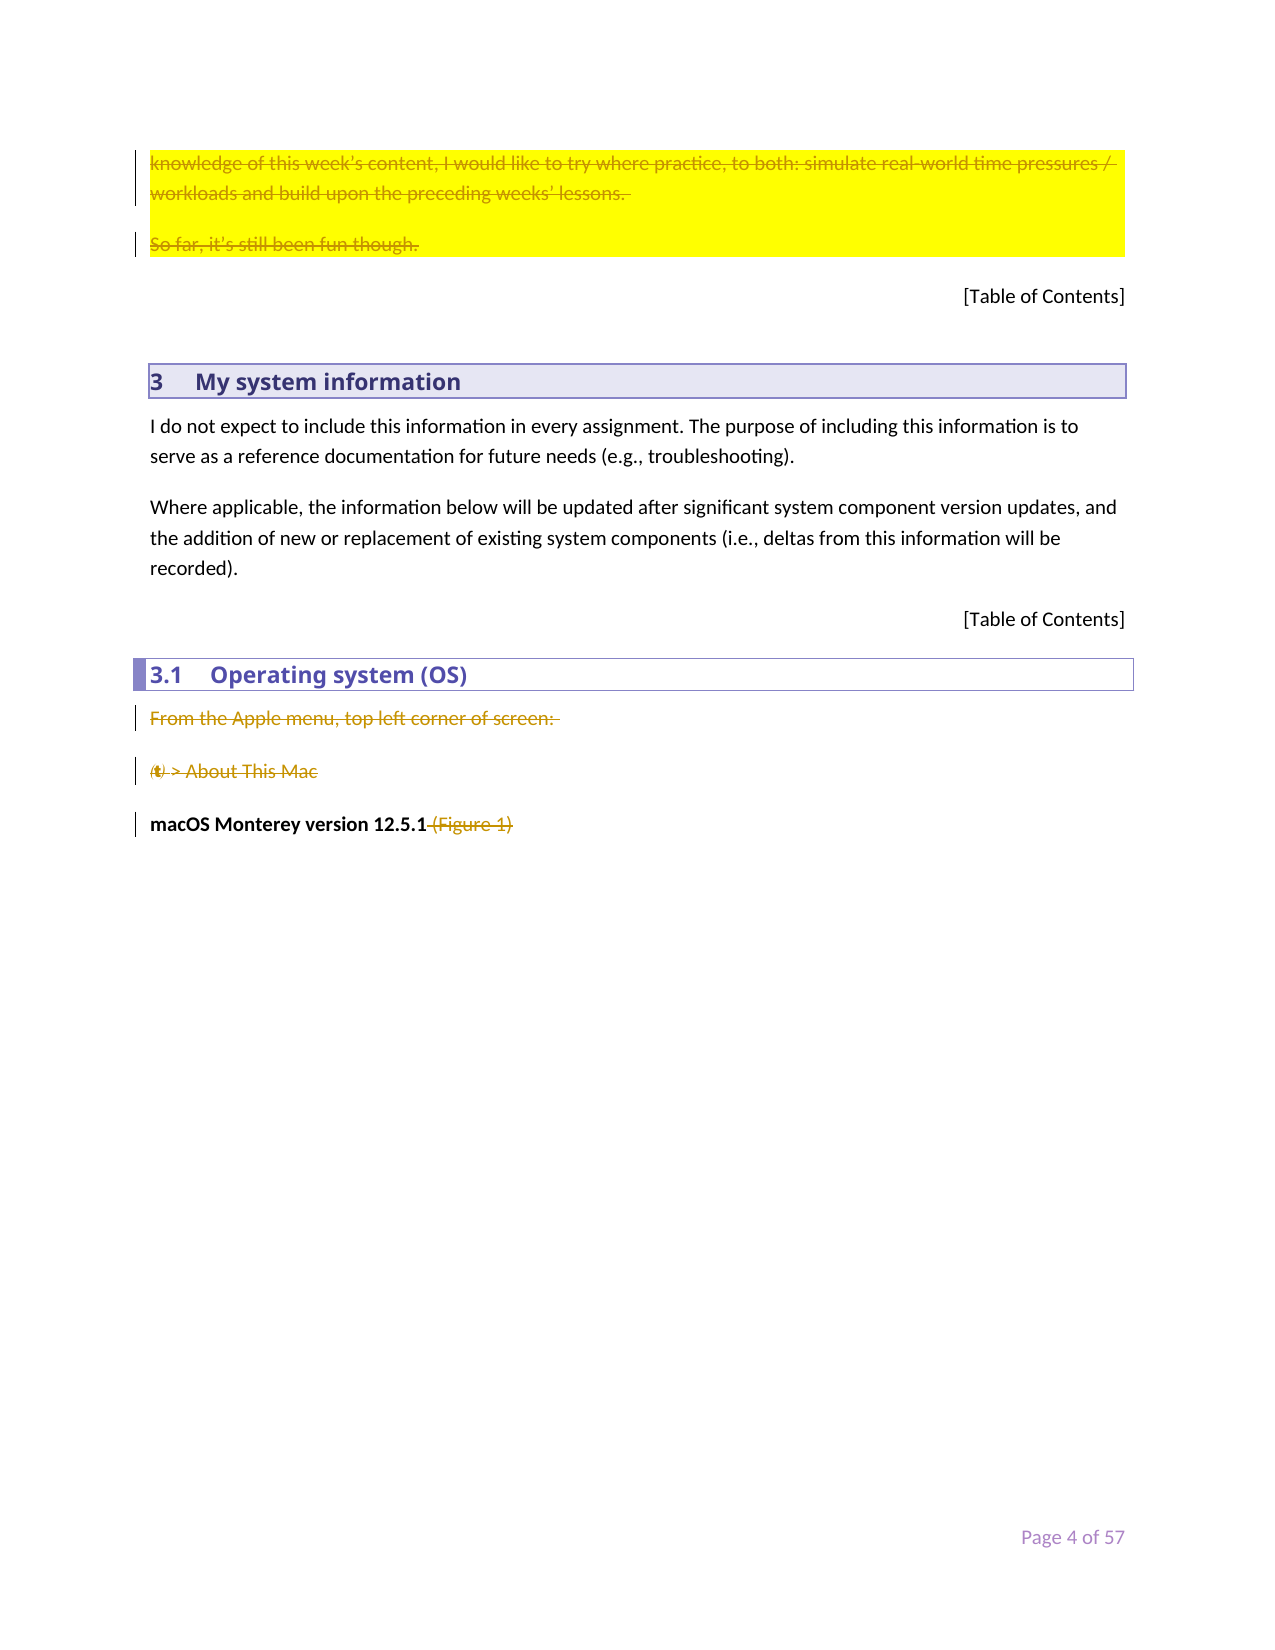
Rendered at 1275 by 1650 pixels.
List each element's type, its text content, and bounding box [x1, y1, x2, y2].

text macOS Monterey version 12.5.1 [150, 812, 1125, 837]
text [Table of Contents] [150, 607, 1125, 632]
text Where applicable, the information below will be updated after significant system component version updates, and the addition of new or replacement of existing system components (i.e., deltas from this information will be recorded). [150, 494, 1125, 581]
text I do not expect to include this information in every assignment. The purpose of including this information is to serve as a reference documentation for future needs (e.g., troubleshooting). [150, 413, 1125, 469]
subtitle Operating system (OS) [146, 659, 1133, 690]
subtitle My system information [150, 365, 1125, 397]
text [Table of Contents] [150, 283, 1125, 308]
